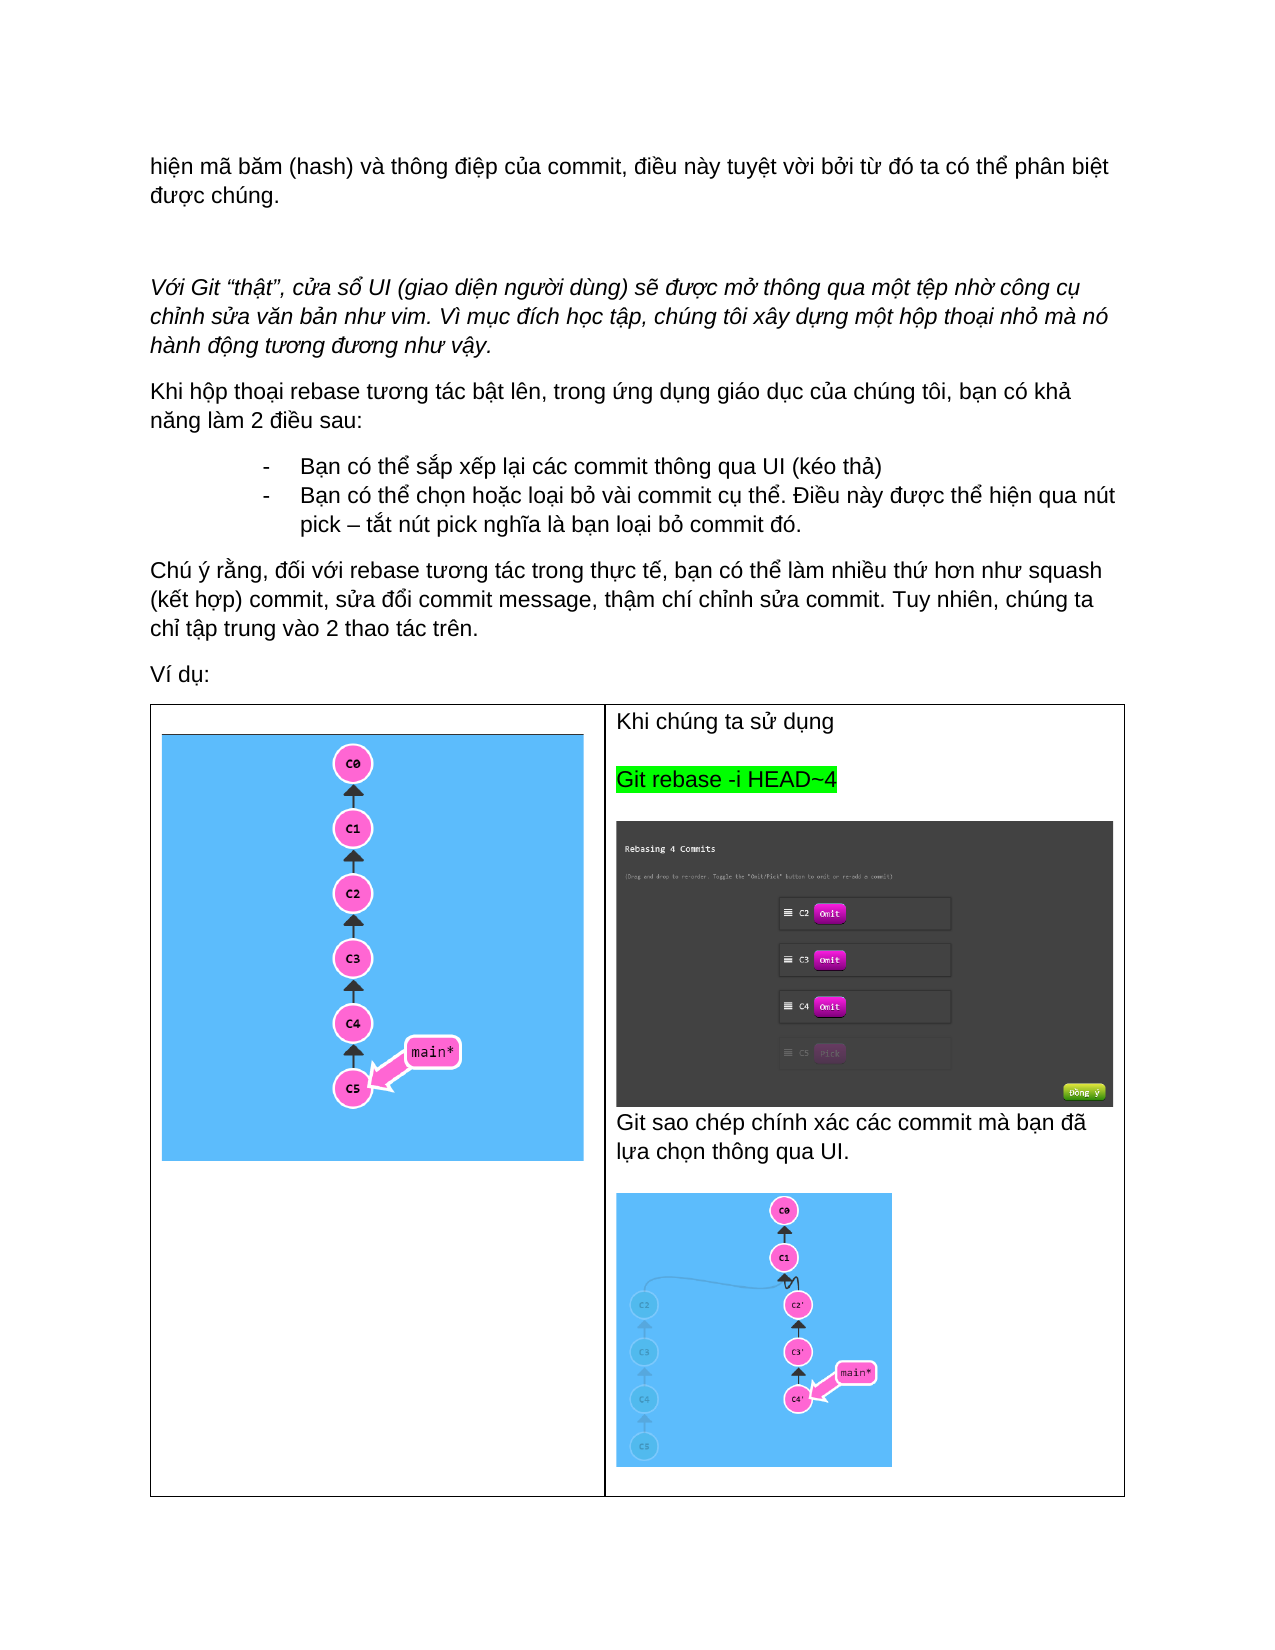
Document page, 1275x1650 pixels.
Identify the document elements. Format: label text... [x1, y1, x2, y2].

picture [616, 821, 1114, 1107]
picture [616, 1193, 892, 1467]
list Bạn có thể chọn hoặc loại bỏ vài commit cụ thể. Điều này được thể hiện qua nút pick – tắt nút pick nghĩa là bạn loại bỏ commit đó. [262, 479, 1125, 537]
list Bạn có thể sắp xếp lại các commit thông qua UI (kéo thả) [262, 450, 1125, 479]
text Ví dụ: [150, 658, 1125, 687]
text Chú ý rằng, đối với rebase tương tác trong thực tế, bạn có thể làm nhiều thứ hơn như squash (kết hợp) commit, sửa đổi commit message, thậm chí chỉnh sửa commit. Tuy nhiên, chúng ta chỉ tập trung vào 2 thao tác trên. [150, 554, 1125, 642]
picture [161, 734, 584, 1161]
text Khi hộp thoại rebase tương tác bật lên, trong ứng dụng giáo dục của chúng tôi, bạn có khả năng làm 2 điều sau: [150, 375, 1125, 433]
table_header [151, 705, 604, 1496]
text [150, 150, 1125, 208]
table_header Khi chúng ta sử dụng Git rebase -i HEAD~4 Git sao chép chính xác các commit mà bạn đã lựa chọn thông qua UI. [606, 705, 1124, 1496]
text Với Git “thật”, cửa sổ UI (giao diện người dùng) sẽ được mở thông qua một tệp nhờ công cụ chỉnh sửa văn bản như vim. Vì mục đích học tập, chúng tôi xây dựng một hộp thoại nhỏ mà nó hành động tương đương như vậy. [150, 271, 1125, 358]
